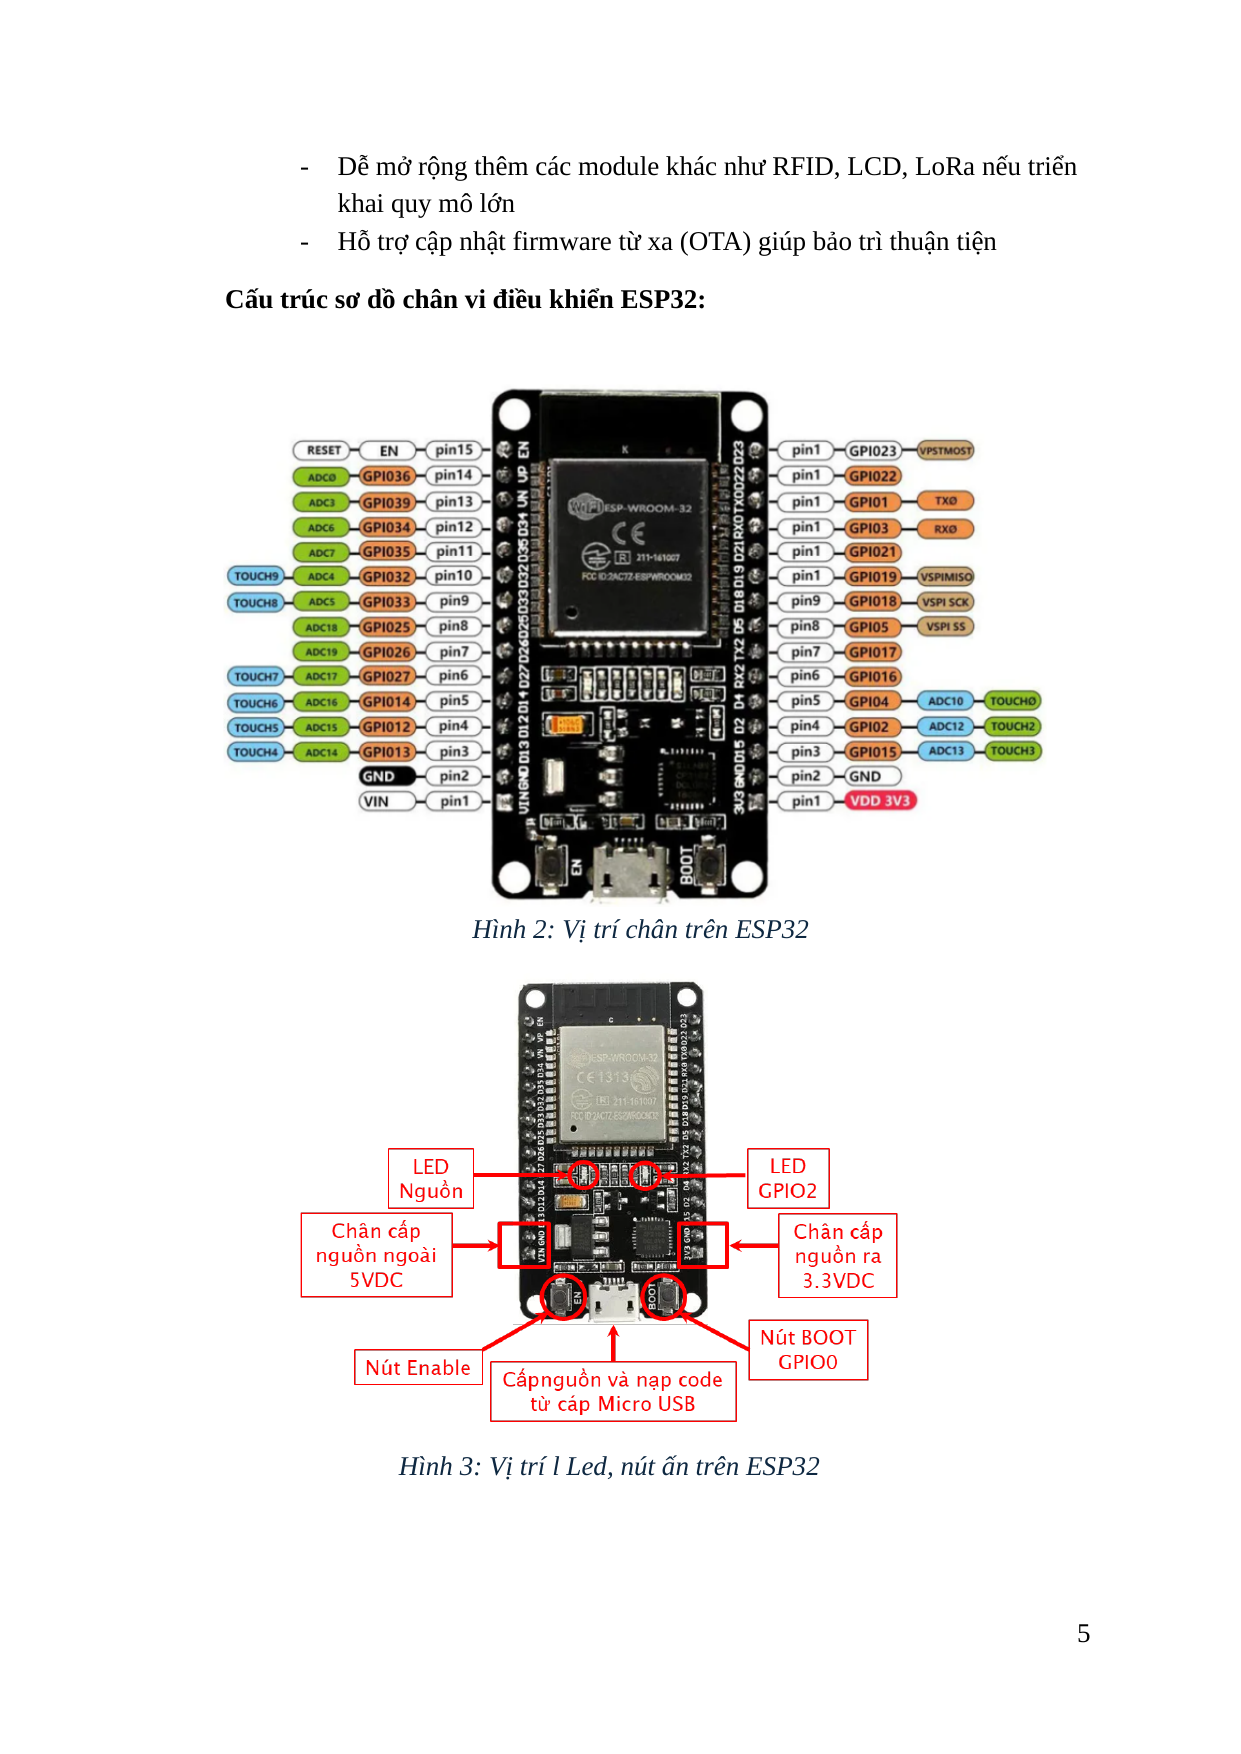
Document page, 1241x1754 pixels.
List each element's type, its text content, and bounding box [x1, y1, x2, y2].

text Cấu trúc sơ dồ chân vi điều khiển ESP32: [150, 283, 1090, 314]
picture [223, 384, 1047, 907]
picture [300, 973, 902, 1427]
list Hỗ trợ cập nhật firmware từ xa (OTA) giúp bảo trì thuận tiện [300, 224, 1090, 256]
list Dễ mở rộng thêm các module khác như RFID, LCD, LoRa nếu triển khai quy mô lớn [300, 150, 1090, 218]
